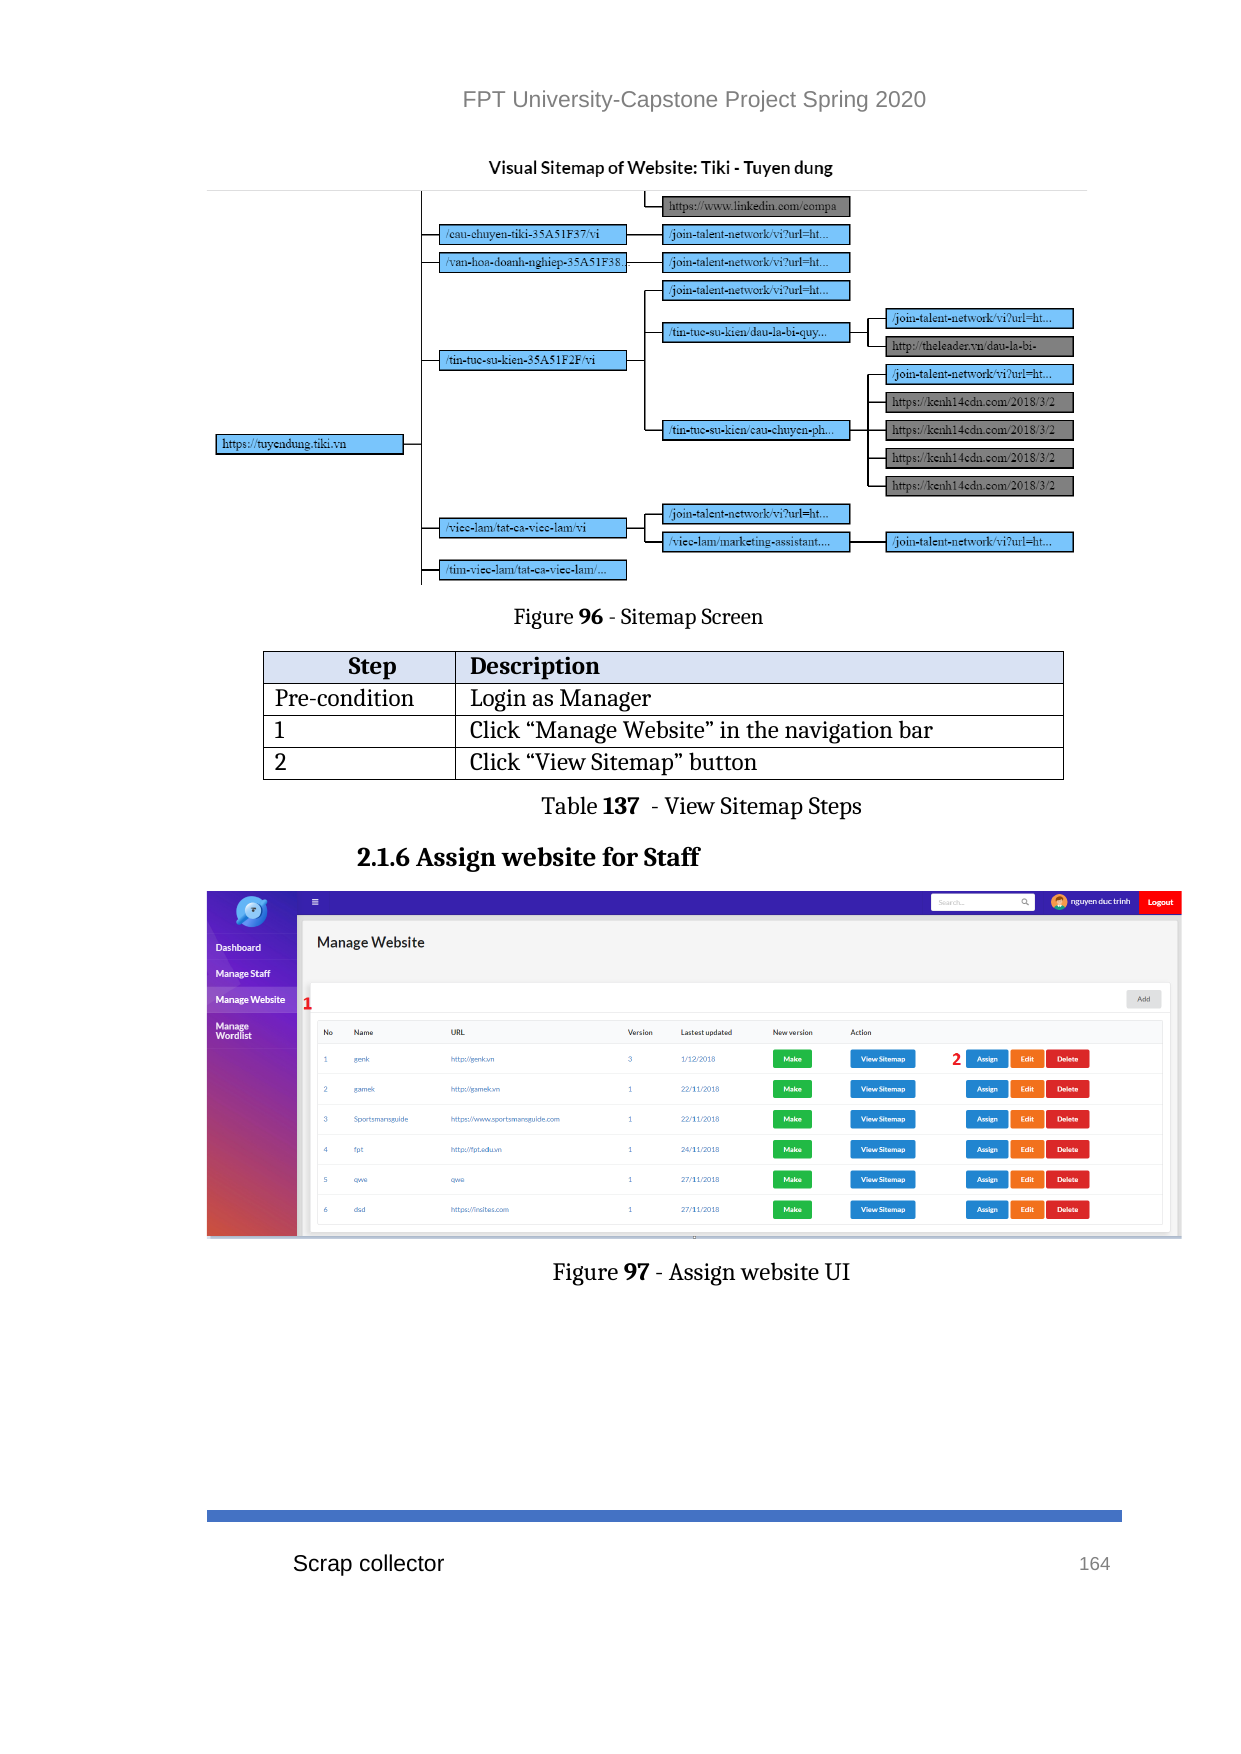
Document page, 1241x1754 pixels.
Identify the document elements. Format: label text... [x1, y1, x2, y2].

text Figure 96 - Sitemap Screen [207, 604, 1122, 630]
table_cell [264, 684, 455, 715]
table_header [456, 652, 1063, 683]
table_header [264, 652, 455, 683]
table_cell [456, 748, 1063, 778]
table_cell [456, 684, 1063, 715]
text 2.1.6 Assign website for Staff [207, 842, 1122, 873]
text Table 137 - View Sitemap Steps [207, 792, 1122, 821]
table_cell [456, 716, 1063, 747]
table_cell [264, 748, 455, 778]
picture [206, 891, 1182, 1239]
picture [206, 147, 1088, 585]
text Figure 97 - Assign website UI [207, 1257, 1122, 1286]
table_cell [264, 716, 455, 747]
